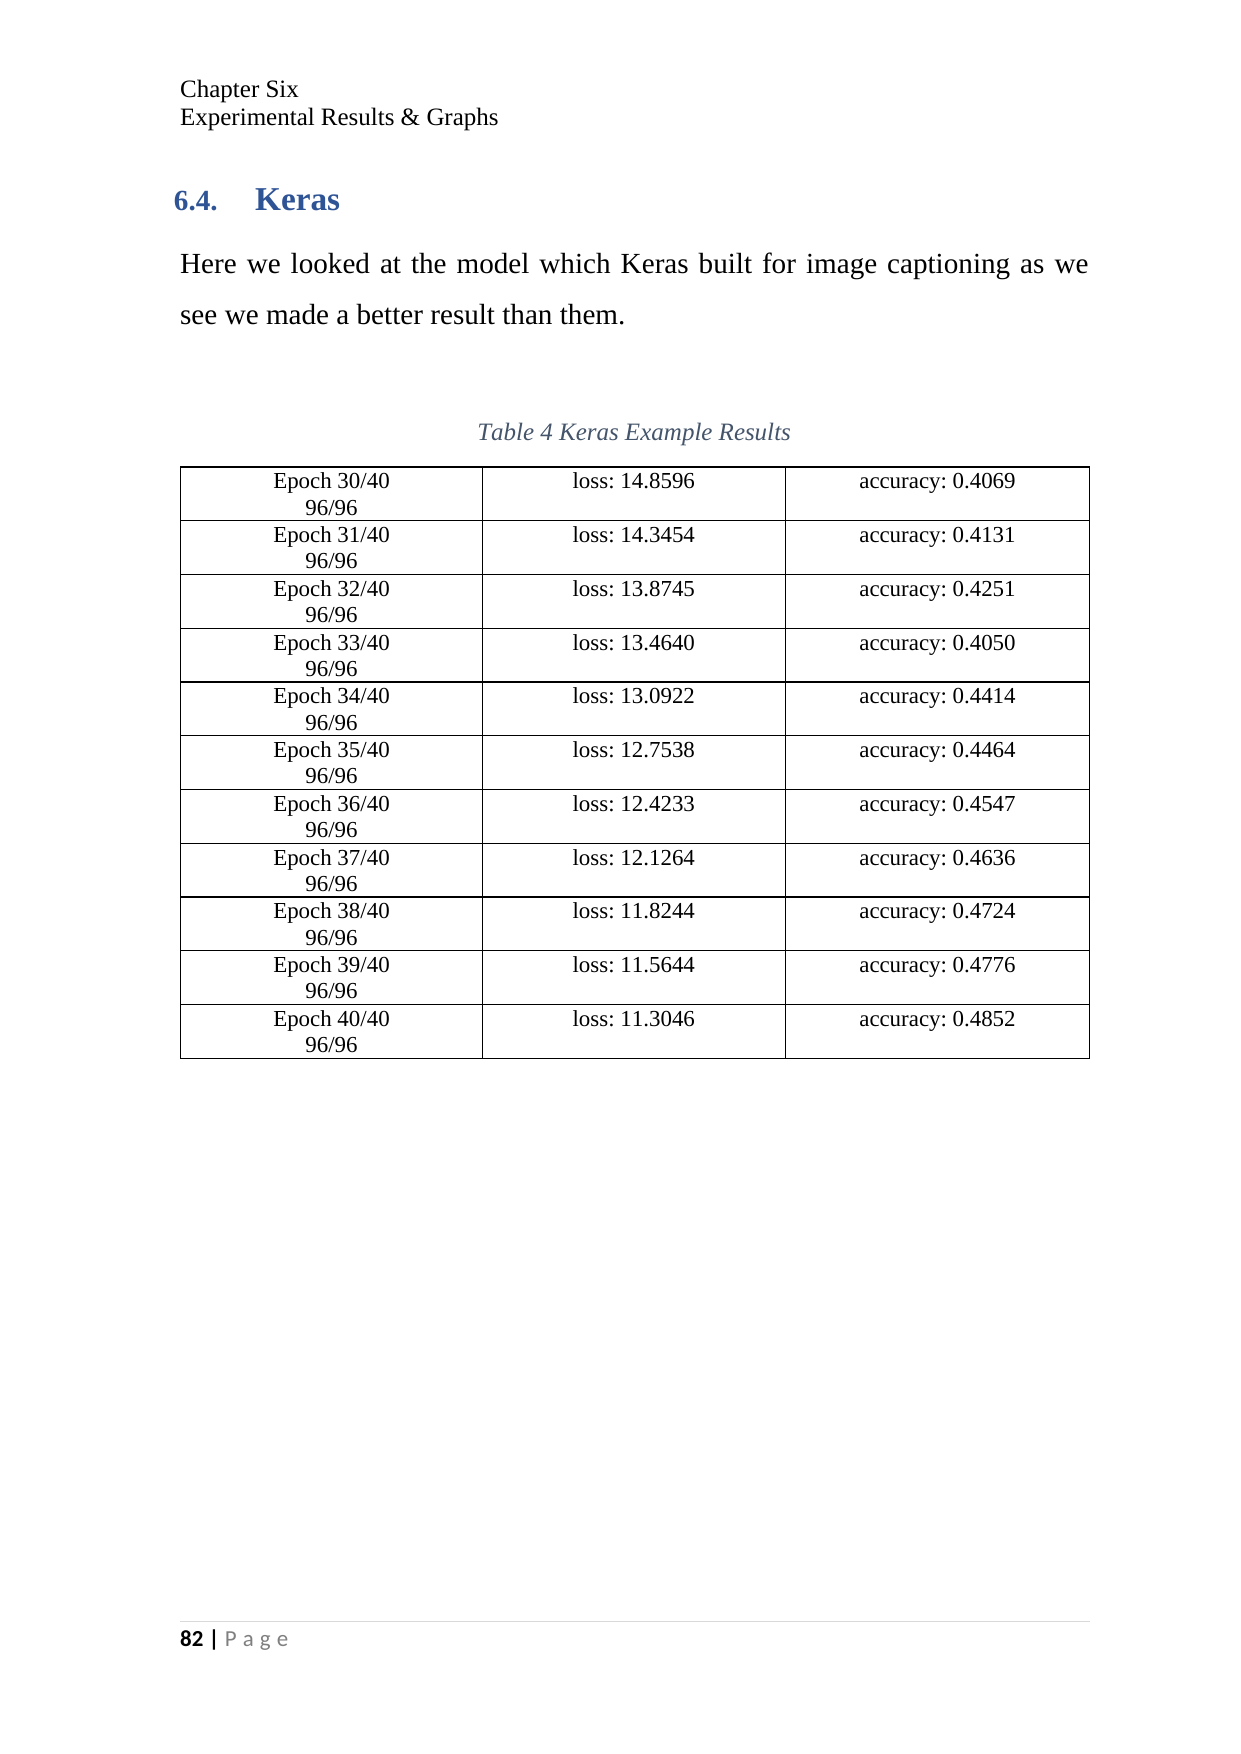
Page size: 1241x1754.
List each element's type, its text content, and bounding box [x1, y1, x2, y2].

table_cell accuracy: 0.4251 [786, 575, 1089, 628]
table_cell loss: 13.0922 [483, 683, 785, 735]
table_cell accuracy: 0.4776 [786, 951, 1089, 1004]
table_header Epoch 30/40 96/96 [181, 468, 482, 520]
table_cell loss: 12.1264 [483, 844, 785, 896]
table_cell accuracy: 0.4724 [786, 898, 1089, 950]
table_cell Epoch 32/40 96/96 [181, 575, 482, 628]
table_cell loss: 11.8244 [483, 898, 785, 950]
text Here we looked at the model which Keras built for image captioning as we see we made a better result than them. [180, 247, 1090, 331]
table_cell loss: 11.5644 [483, 951, 785, 1004]
table_cell accuracy: 0.4414 [786, 683, 1089, 735]
table_cell Epoch 34/40 96/96 [181, 683, 482, 735]
table_cell accuracy: 0.4547 [786, 790, 1089, 843]
table_cell accuracy: 0.4464 [786, 736, 1089, 789]
table_cell accuracy: 0.4636 [786, 844, 1089, 896]
table_cell Epoch 40/40 96/96 [181, 1005, 482, 1058]
table_cell Epoch 37/40 96/96 [181, 844, 482, 896]
table_cell loss: 13.4640 [483, 629, 785, 681]
table_cell Epoch 33/40 96/96 [181, 629, 482, 681]
table_header loss: 14.8596 [483, 468, 785, 520]
text Table 4 Keras Example Results [180, 417, 1090, 446]
table_cell loss: 11.3046 [483, 1005, 785, 1058]
table_cell loss: 12.7538 [483, 736, 785, 789]
table_cell loss: 12.4233 [483, 790, 785, 843]
table_cell Epoch 38/40 96/96 [181, 898, 482, 950]
table_cell loss: 13.8745 [483, 575, 785, 628]
table_cell loss: 14.3454 [483, 521, 785, 574]
subtitle Keras [217, 179, 1090, 217]
table_cell Epoch 36/40 96/96 [181, 790, 482, 843]
table_cell Epoch 35/40 96/96 [181, 736, 482, 789]
table_cell Epoch 39/40 96/96 [181, 951, 482, 1004]
table_cell accuracy: 0.4852 [786, 1005, 1089, 1058]
table_cell accuracy: 0.4131 [786, 521, 1089, 574]
table_cell accuracy: 0.4050 [786, 629, 1089, 681]
table_cell Epoch 31/40 96/96 [181, 521, 482, 574]
table_header accuracy: 0.4069 [786, 468, 1089, 520]
